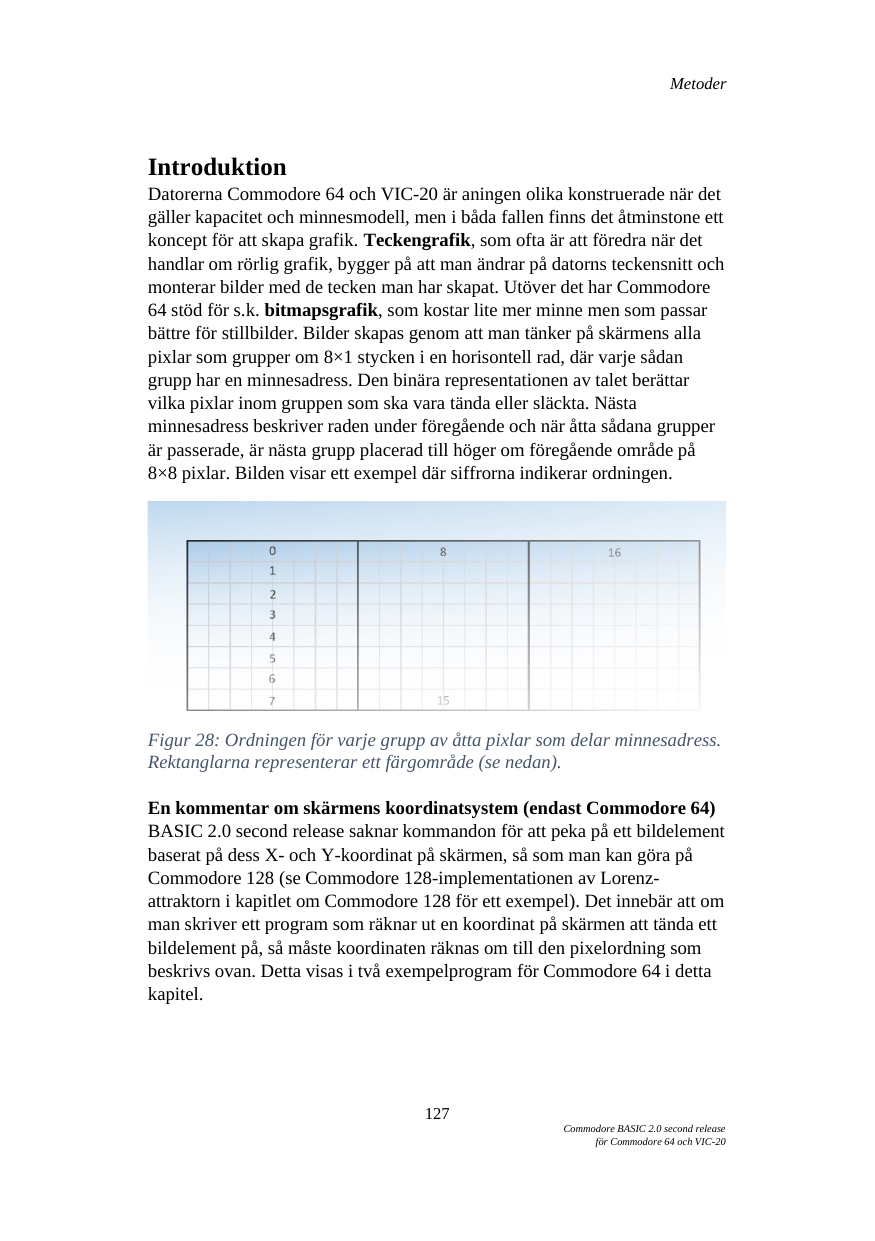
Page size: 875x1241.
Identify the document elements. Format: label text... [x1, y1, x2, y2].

subtitle Introduktion [148, 152, 726, 181]
picture [147, 501, 727, 711]
text En kommentar om skärmens koordinatsystem (endast Commodore 64) BASIC 2.0 second release saknar kommandon för att peka på ett bildelement baserat på dess X- och Y-koordinat på skärmen, så som man kan göra på Commodore 128 (se Commodore 128-implementationen av Lorenz-attraktorn i kapitlet om Commodore 128 för ett exempel). Det innebär att om man skriver ett program som räknar ut en koordinat på skärmen att tända ett bildelement på, så måste koordinaten räknas om till den pixelordning som beskrivs ovan. Detta visas i två exempelprogram för Commodore 64 i detta kapitel. [148, 797, 726, 1004]
text Datorerna Commodore 64 och VIC-20 är aningen olika konstruerade när det gäller kapacitet och minnesmodell, men i båda fallen finns det åtminstone ett koncept för att skapa grafik. Teckengrafik, som ofta är att föredra när det handlar om rörlig grafik, bygger på att man ändrar på datorns teckensnitt och monterar bilder med de tecken man har skapat. Utöver det har Commodore 64 stöd för s.k. bitmapsgrafik, som kostar lite mer minne men som passar bättre för stillbilder. Bilder skapas genom att man tänker på skärmens alla pixlar som grupper om 8×1 stycken i en horisontell rad, där varje sådan grupp har en minnesadress. Den binära representationen av talet berättar vilka pixlar inom gruppen som ska vara tända eller släckta. Nästa minnesadress beskriver raden under föregående och när åtta sådana grupper är passerade, är nästa grupp placerad till höger om föregående område på 8×8 pixlar. Bilden visar ett exempel där siffrorna indikerar ordningen. [148, 183, 726, 483]
text Figur 28: Ordningen för varje grupp av åtta pixlar som delar minnesadress. Rektanglarna representerar ett färgområde (se nedan). [148, 729, 726, 772]
